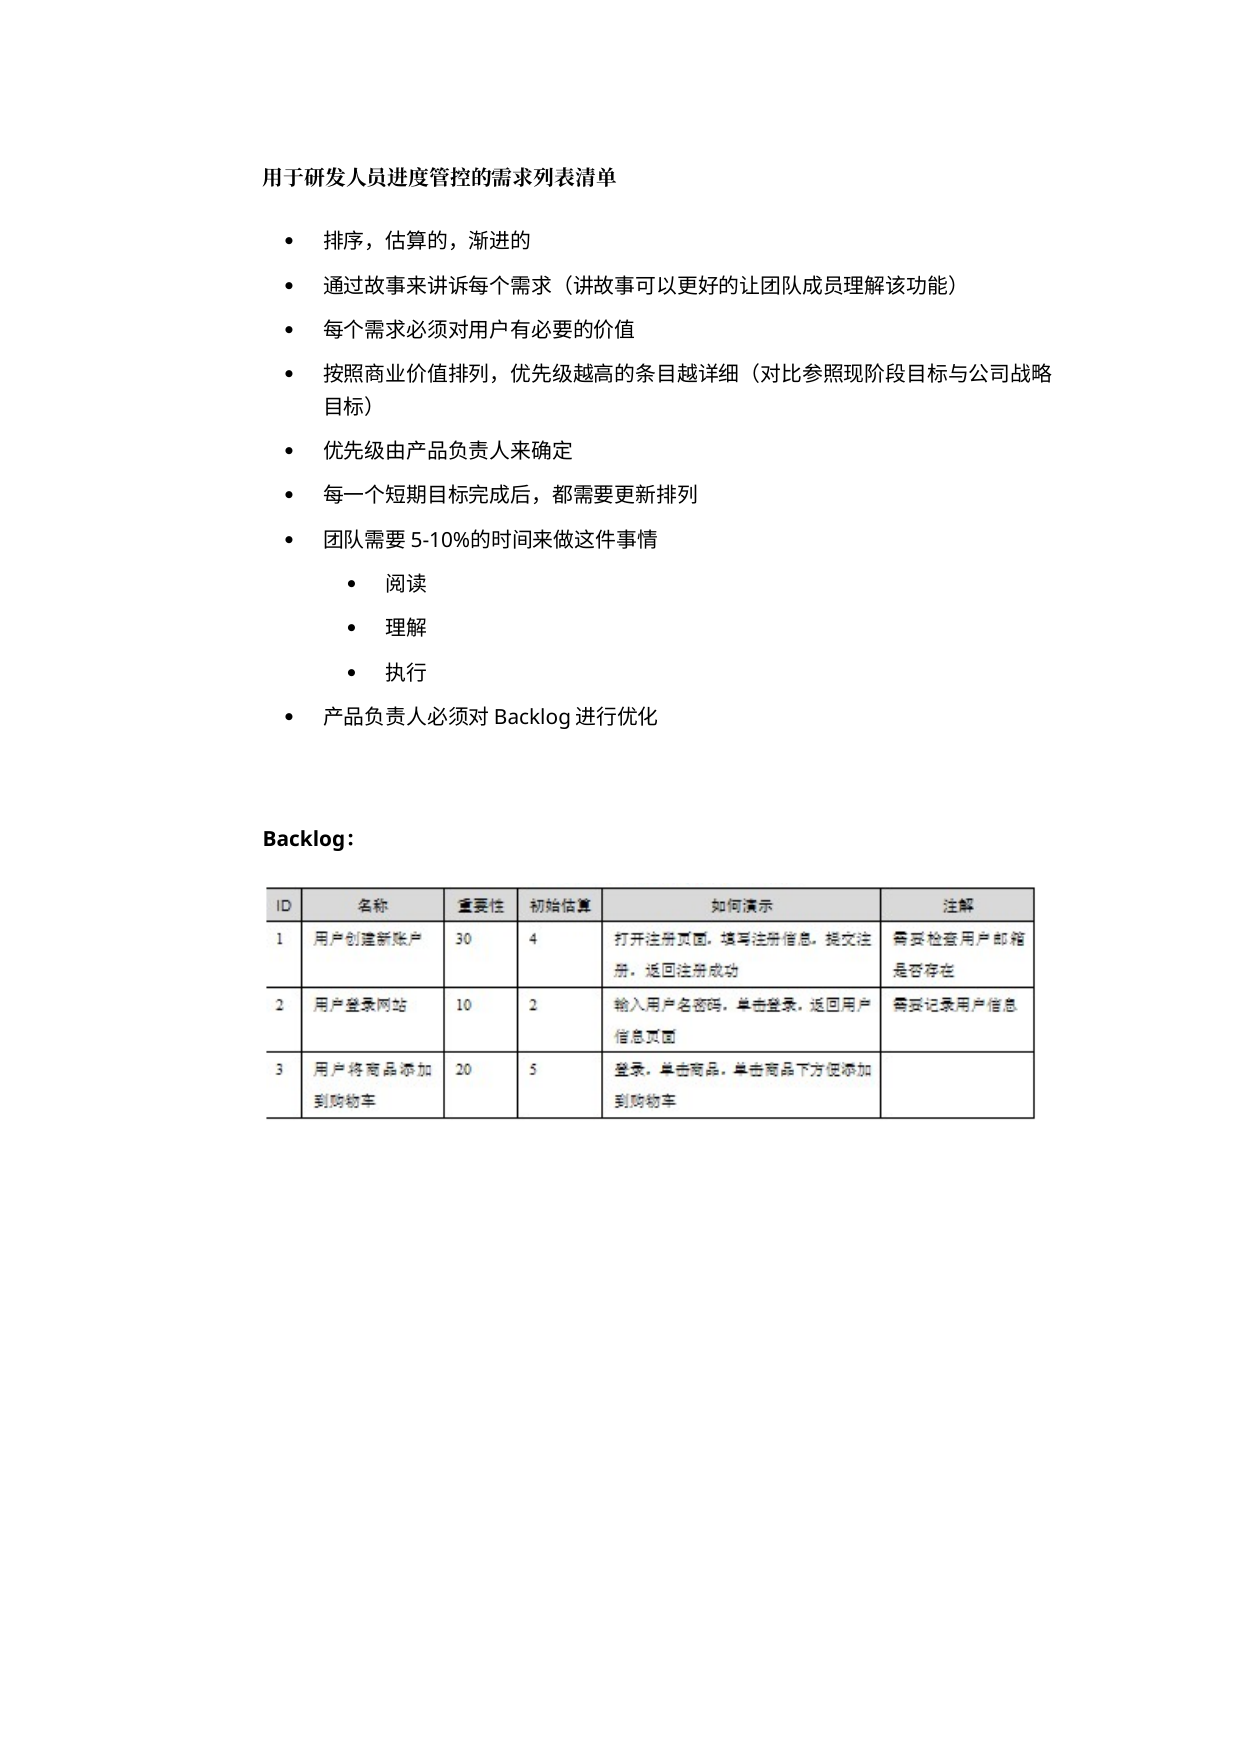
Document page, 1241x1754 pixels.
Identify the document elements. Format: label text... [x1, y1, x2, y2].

list 通过故事来讲诉每个需求（讲故事可以更好的让团队成员理解该功能） [285, 268, 1053, 300]
list 每一个短期目标完成后，都需要更新排列 [285, 477, 1053, 510]
list 理解 [348, 610, 1053, 643]
list 每个需求必须对用户有必要的价值 [285, 312, 1053, 345]
picture [262, 883, 1046, 1127]
list 优先级由产品负责人来确定 [285, 433, 1053, 466]
text Backlog： [262, 822, 1053, 855]
list 阅读 [348, 566, 1053, 598]
list 团队需要5-10%的时间来做这件事情 [285, 522, 1053, 554]
text 用于研发人员进度管控的需求列表清单 [262, 162, 1053, 194]
list 排序，估算的，渐进的 [285, 224, 1053, 256]
list 执行 [348, 654, 1053, 687]
list 产品负责人必须对Backlog进行优化 [285, 699, 1053, 731]
list 按照商业价值排列，优先级越高的条目越详细（对比参照现阶段目标与公司战略目标） [285, 356, 1053, 421]
